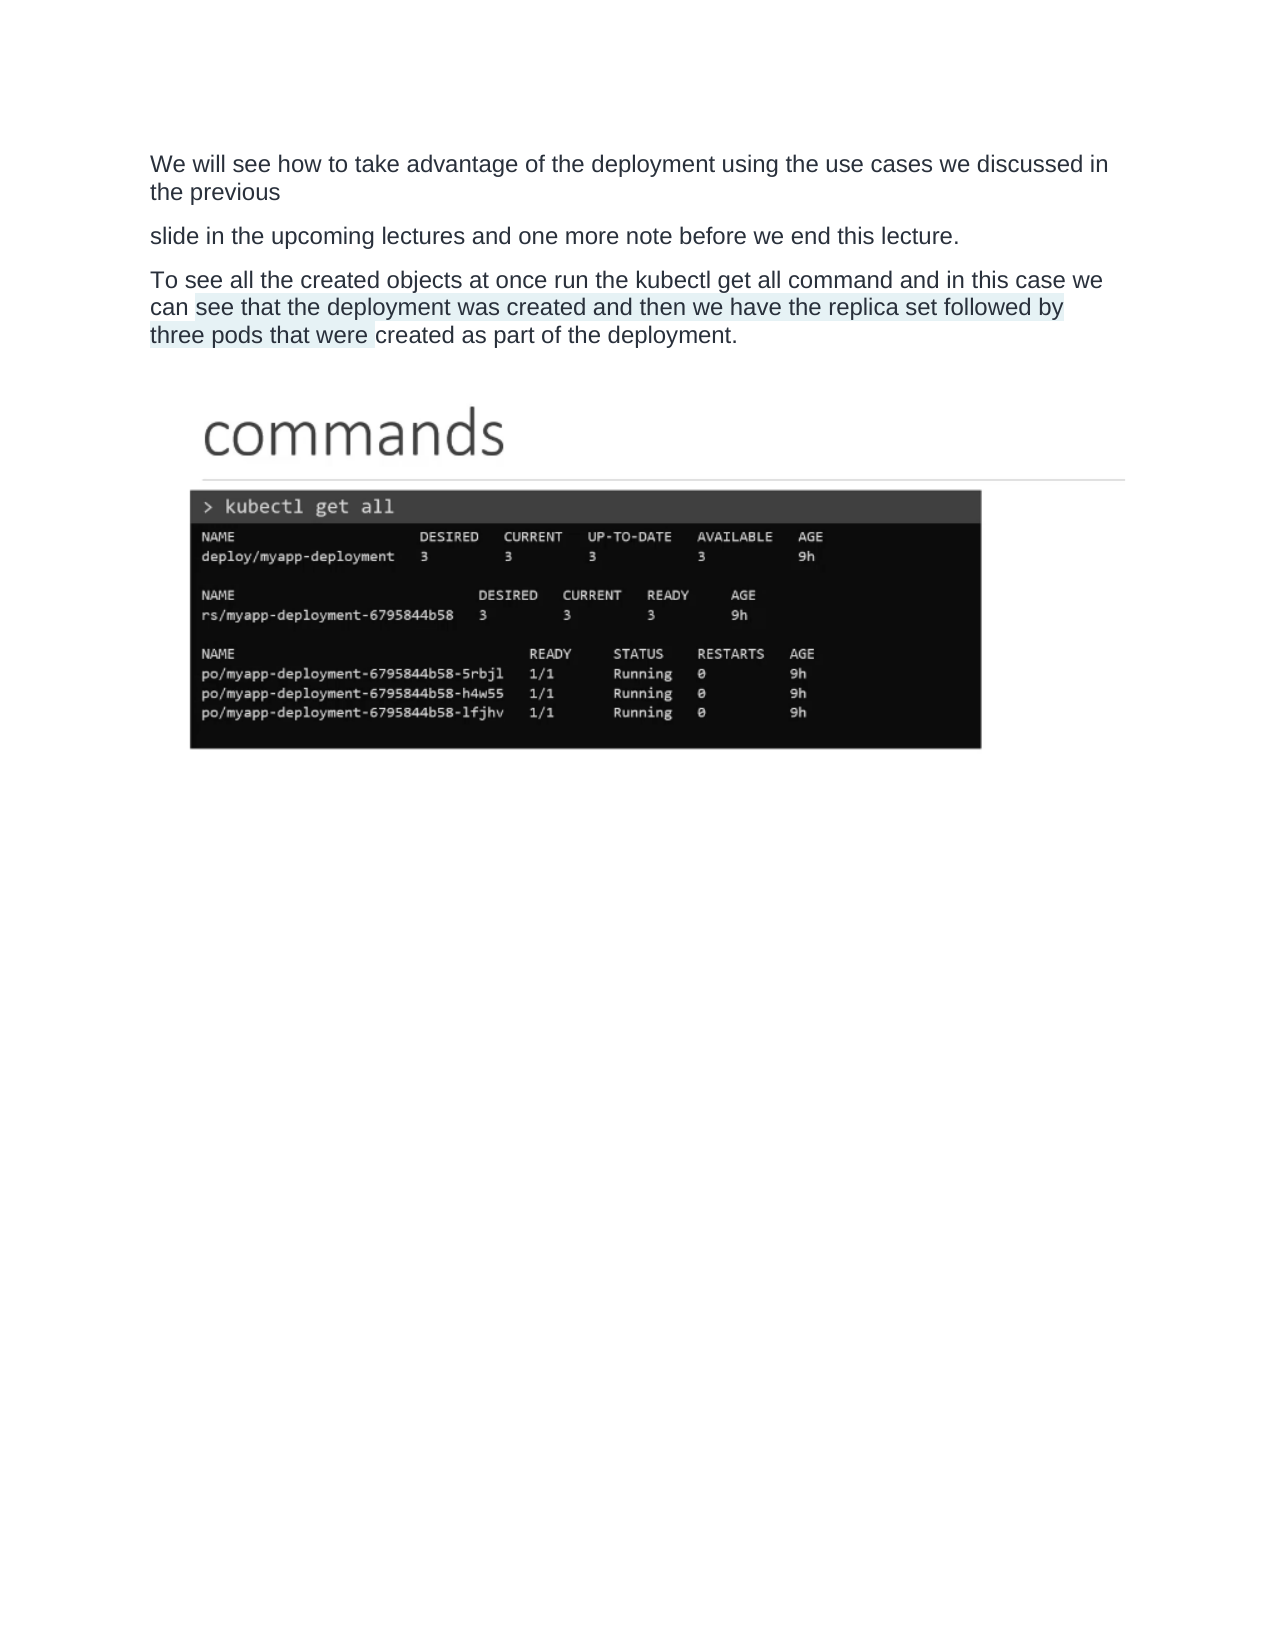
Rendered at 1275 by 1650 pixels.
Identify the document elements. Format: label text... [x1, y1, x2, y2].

text To see all the created objects at once run the kubectl get all command and in this case we can see that the deployment was created and then we have the replica set followed by three pods that were created as part of the deployment. [150, 266, 1125, 348]
text We will see how to take advantage of the deployment using the use cases we discussed in the previous [150, 150, 1125, 205]
picture [150, 365, 1125, 831]
text slide in the upcoming lectures and one more note before we end this lecture. [150, 222, 1125, 249]
